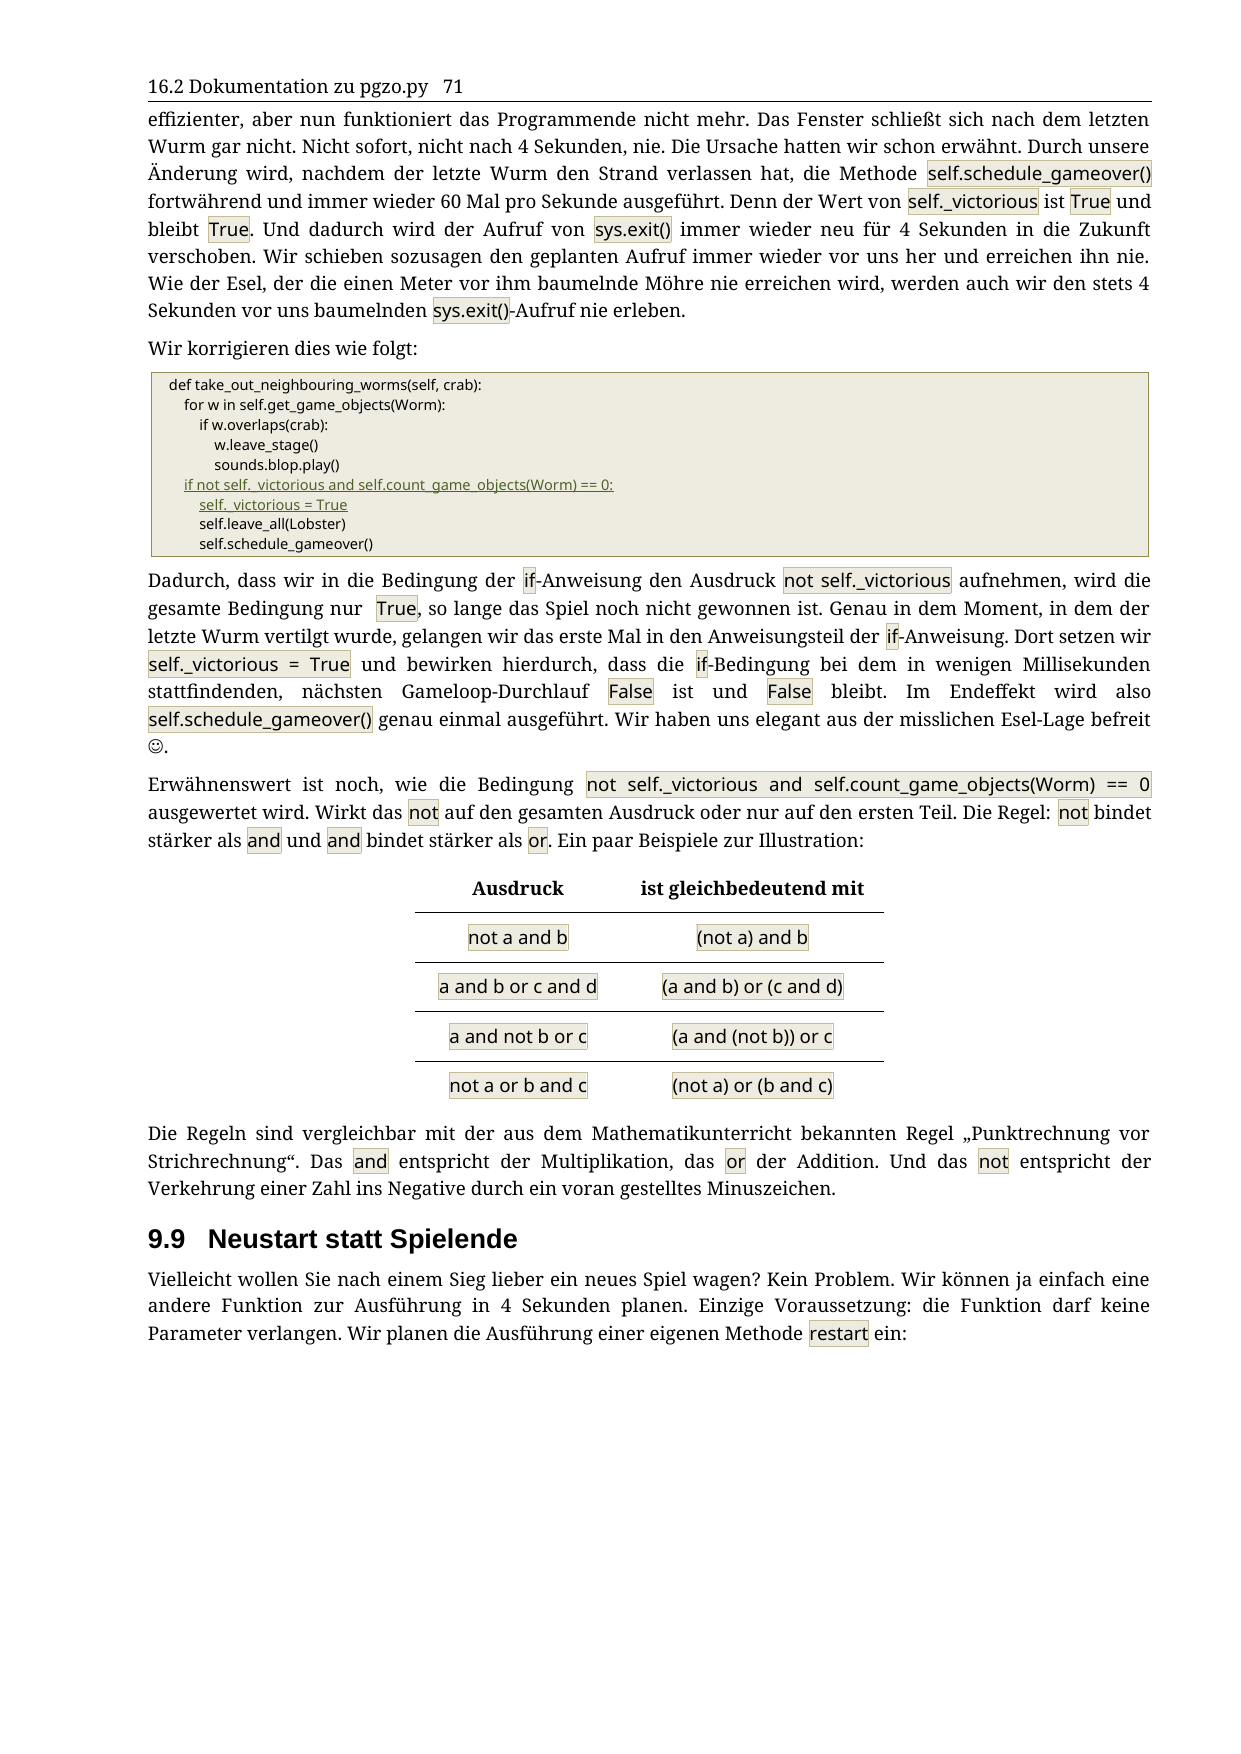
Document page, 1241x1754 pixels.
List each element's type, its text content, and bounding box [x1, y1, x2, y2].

text Dadurch, dass wir in die Bedingung der if-Anweisung den Ausdruck not self._victorious aufnehmen, wird die gesamte Bedingung nur True, so lange das Spiel noch nicht gewonnen ist. Genau in dem Moment, in dem der letzte Wurm vertilgt wurde, gelangen wir das erste Mal in den Anweisungsteil der if-Anweisung. Dort setzen wir self._victorious = True und bewirken hierdurch, dass die if-Bedingung bei dem in wenigen Millisekunden stattfindenden, nächsten Gameloop-Durchlauf False ist und False bleibt. Im Endeffekt wird also self.schedule_gameover() genau einmal ausgeführt. Wir haben uns elegant aus der misslichen Esel-Lage befreit . [148, 567, 1152, 759]
text def take_out_neighbouring_worms(self, crab): [152, 373, 1148, 392]
text if w.overlaps(crab): [152, 412, 1148, 432]
text for w in self.get_game_objects(Worm): [152, 392, 1148, 412]
text self.schedule_gameover() [152, 531, 1148, 556]
text w.leave_stage() [152, 432, 1148, 452]
text Wir korrigieren dies wie folgt: [148, 335, 1152, 361]
text Vielleicht wollen Sie nach einem Sieg lieber ein neues Spiel wagen? Kein Problem. Wir können ja einfach eine andere Funktion zur Ausführung in 4 Sekunden planen. Einzige Voraussetzung: die Funktion darf keine Parameter verlangen. Wir planen die Ausführung einer eigenen Methode restart ein: [148, 1266, 1152, 1346]
text Die Regeln sind vergleichbar mit der aus dem Mathematikunterricht bekannten Regel „Punktrechnung vor Strichrechnung“. Das and entspricht der Multiplikation, das or der Addition. Und das not entspricht der Verkehrung einer Zahl ins Negative durch ein voran gestelltes Minuszeichen. [148, 1121, 1152, 1201]
text if not self._victorious and self.count_game_objects(Worm) == 0: [152, 472, 1148, 492]
text self.leave_all(Lobster) [152, 512, 1148, 531]
subtitle Neustart statt Spielende [148, 1223, 1152, 1254]
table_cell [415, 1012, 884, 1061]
text sounds.blop.play() [152, 452, 1148, 472]
text self._victorious = True [152, 492, 1148, 512]
text Erwähnenswert ist noch, wie die Bedingung not self._victorious and self.count_game_objects(Worm) == 0 ausgewertet wird. Wirkt das not auf den gesamten Ausdruck oder nur auf den ersten Teil. Die Regel: not bindet stärker als and und and bindet stärker als or. Ein paar Beispiele zur Illustration: [148, 771, 1152, 853]
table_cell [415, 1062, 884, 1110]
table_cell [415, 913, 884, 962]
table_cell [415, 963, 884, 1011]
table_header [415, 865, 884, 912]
